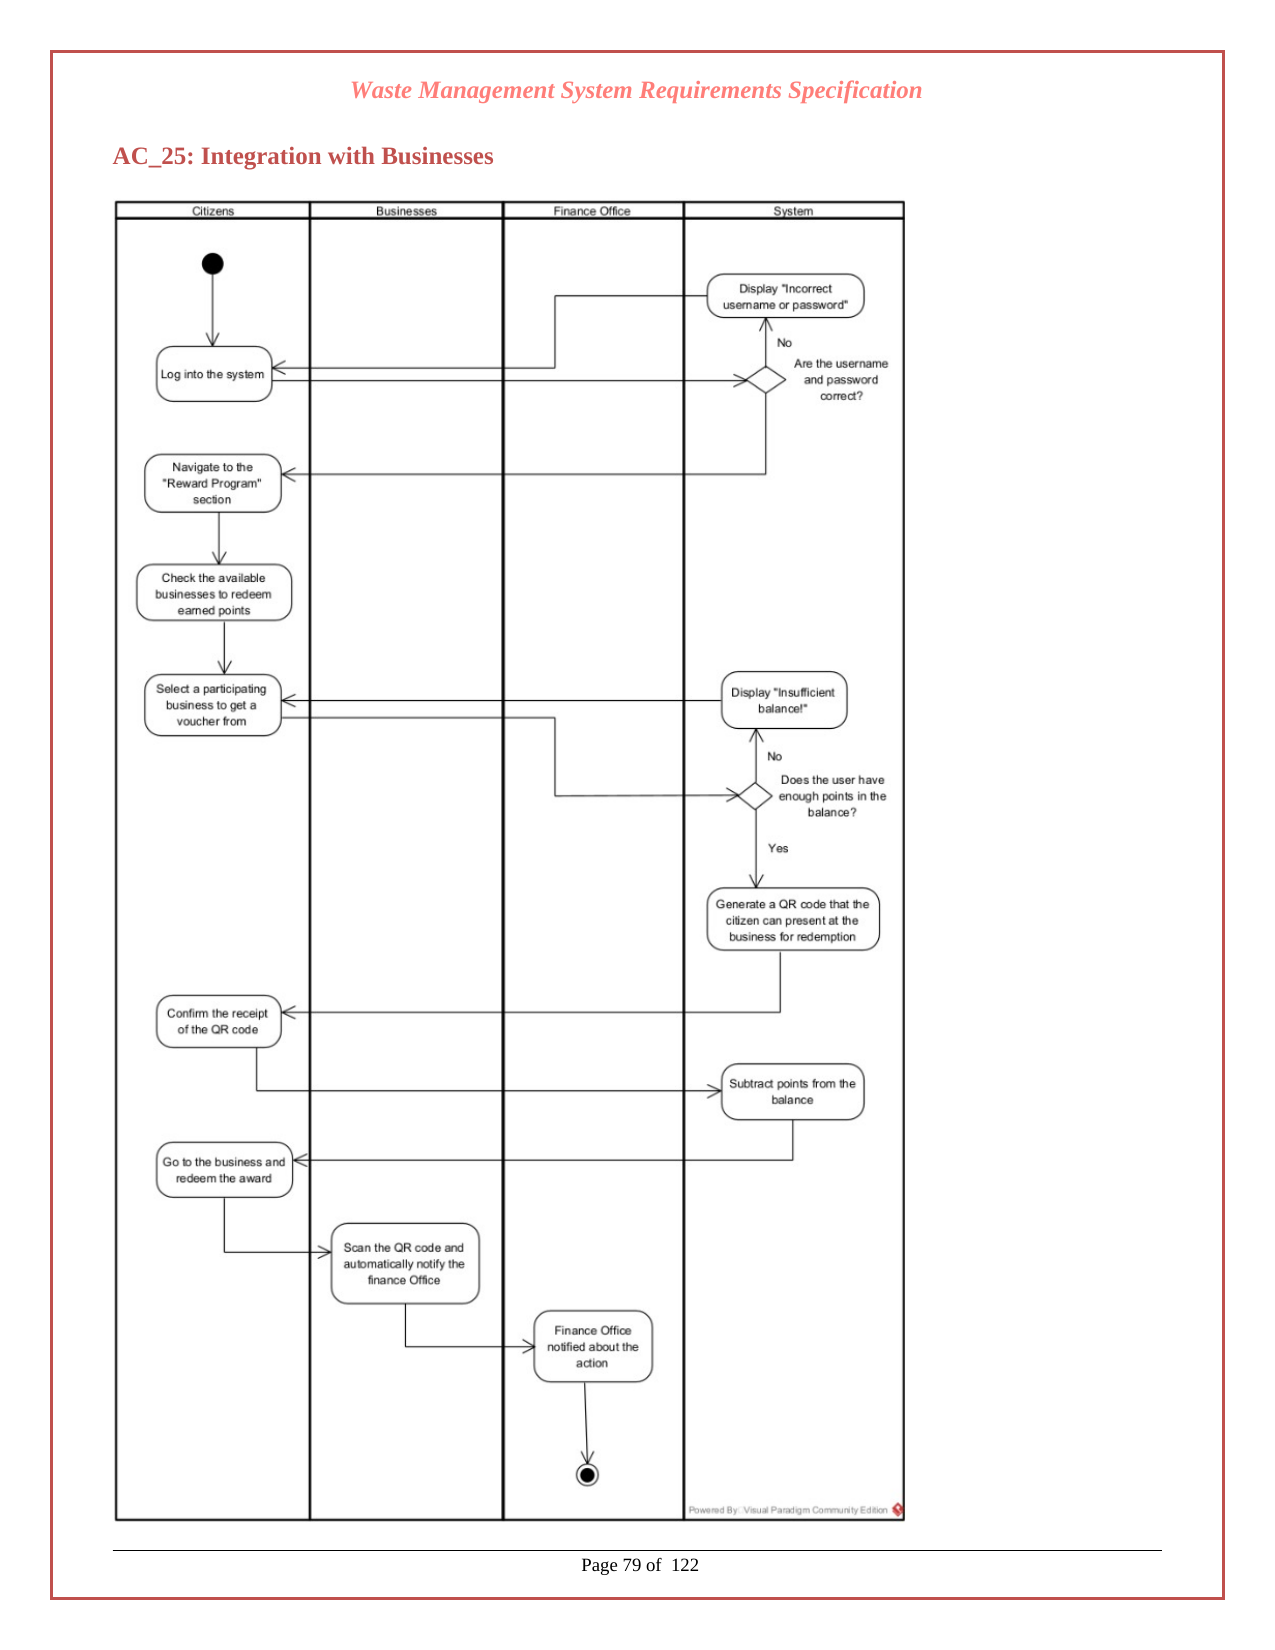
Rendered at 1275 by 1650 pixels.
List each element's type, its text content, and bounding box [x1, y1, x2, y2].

picture [112, 198, 906, 1523]
text AC_25: Integration with Businesses [112, 141, 1162, 170]
